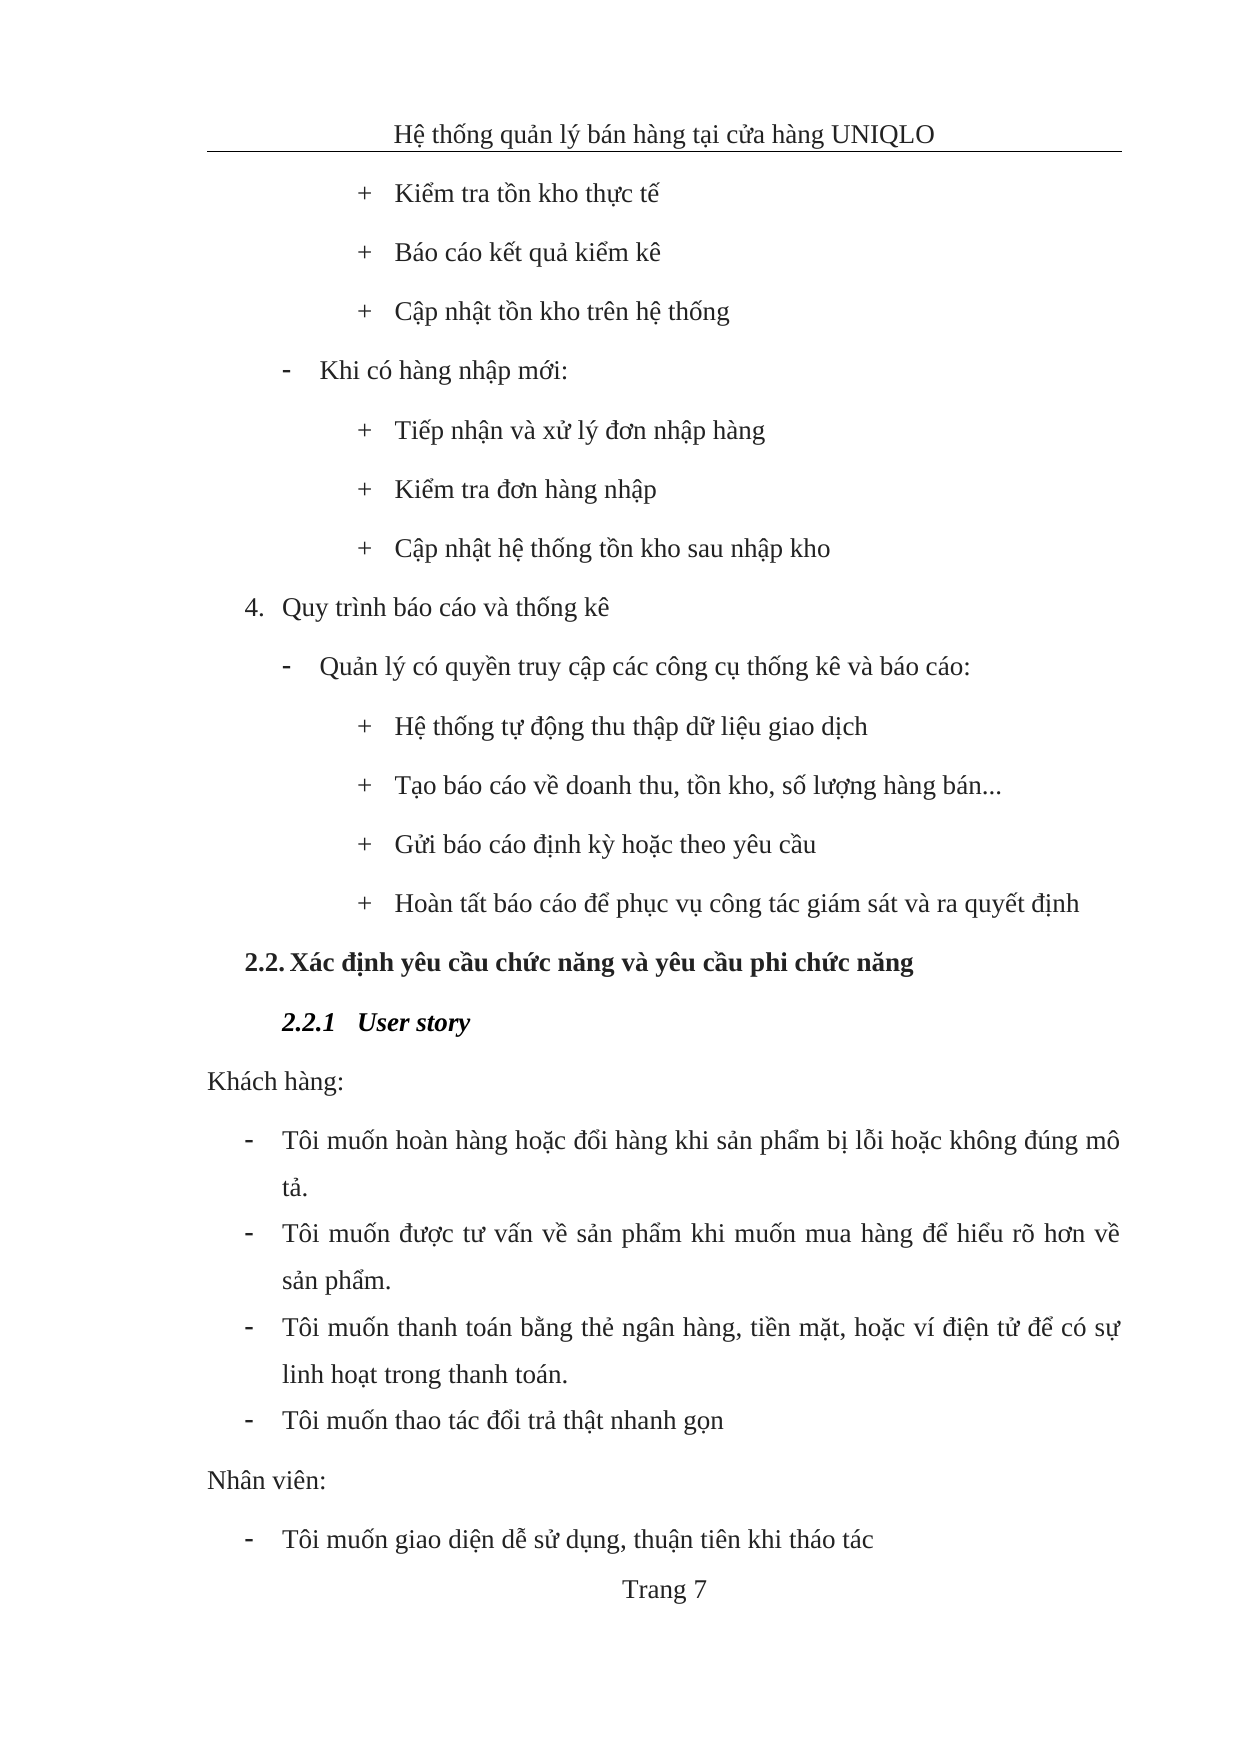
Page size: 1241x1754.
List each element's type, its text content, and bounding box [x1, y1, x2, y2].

list Quy trình báo cáo và thống kê [244, 591, 1122, 622]
subtitle Xác định yêu cầu chức năng và yêu cầu phi chức năng [244, 947, 1122, 978]
list Tiếp nhận và xử lý đơn nhập hàng [357, 414, 1122, 445]
list Gửi báo cáo định kỳ hoặc theo yêu cầu [357, 828, 1122, 859]
list Tôi muốn hoàn hàng hoặc đổi hàng khi sản phẩm bị lỗi hoặc không đúng mô tả. [244, 1124, 1122, 1202]
text Khách hàng: [207, 1065, 1122, 1096]
list Tôi muốn giao diện dễ sử dụng, thuận tiên khi tháo tác [244, 1523, 1122, 1554]
list Hệ thống tự động thu thập dữ liệu giao dịch [357, 710, 1122, 741]
list Quản lý có quyền truy cập các công cụ thống kê và báo cáo: [282, 651, 1122, 682]
list Khi có hàng nhập mới: [282, 354, 1122, 386]
list Hoàn tất báo cáo để phục vụ công tác giám sát và ra quyết định [357, 887, 1122, 918]
list Tạo báo cáo về doanh thu, tồn kho, số lượng hàng bán... [357, 769, 1122, 800]
list Kiểm tra đơn hàng nhập [357, 473, 1122, 504]
text Nhân viên: [207, 1464, 1122, 1495]
list Kiểm tra tồn kho thực tế [357, 177, 1122, 208]
list Tôi muốn được tư vấn về sản phẩm khi muốn mua hàng để hiểu rõ hơn về sản phẩm. [244, 1217, 1122, 1295]
list Tôi muốn thanh toán bằng thẻ ngân hàng, tiền mặt, hoặc ví điện tử để có sự linh hoạt trong thanh toán. [244, 1311, 1122, 1389]
list Cập nhật tồn kho trên hệ thống [357, 295, 1122, 326]
list Báo cáo kết quả kiểm kê [357, 236, 1122, 267]
list Tôi muốn thao tác đổi trả thật nhanh gọn [244, 1404, 1122, 1436]
subtitle User story [282, 1006, 1122, 1037]
list Cập nhật hệ thống tồn kho sau nhập kho [357, 532, 1122, 563]
